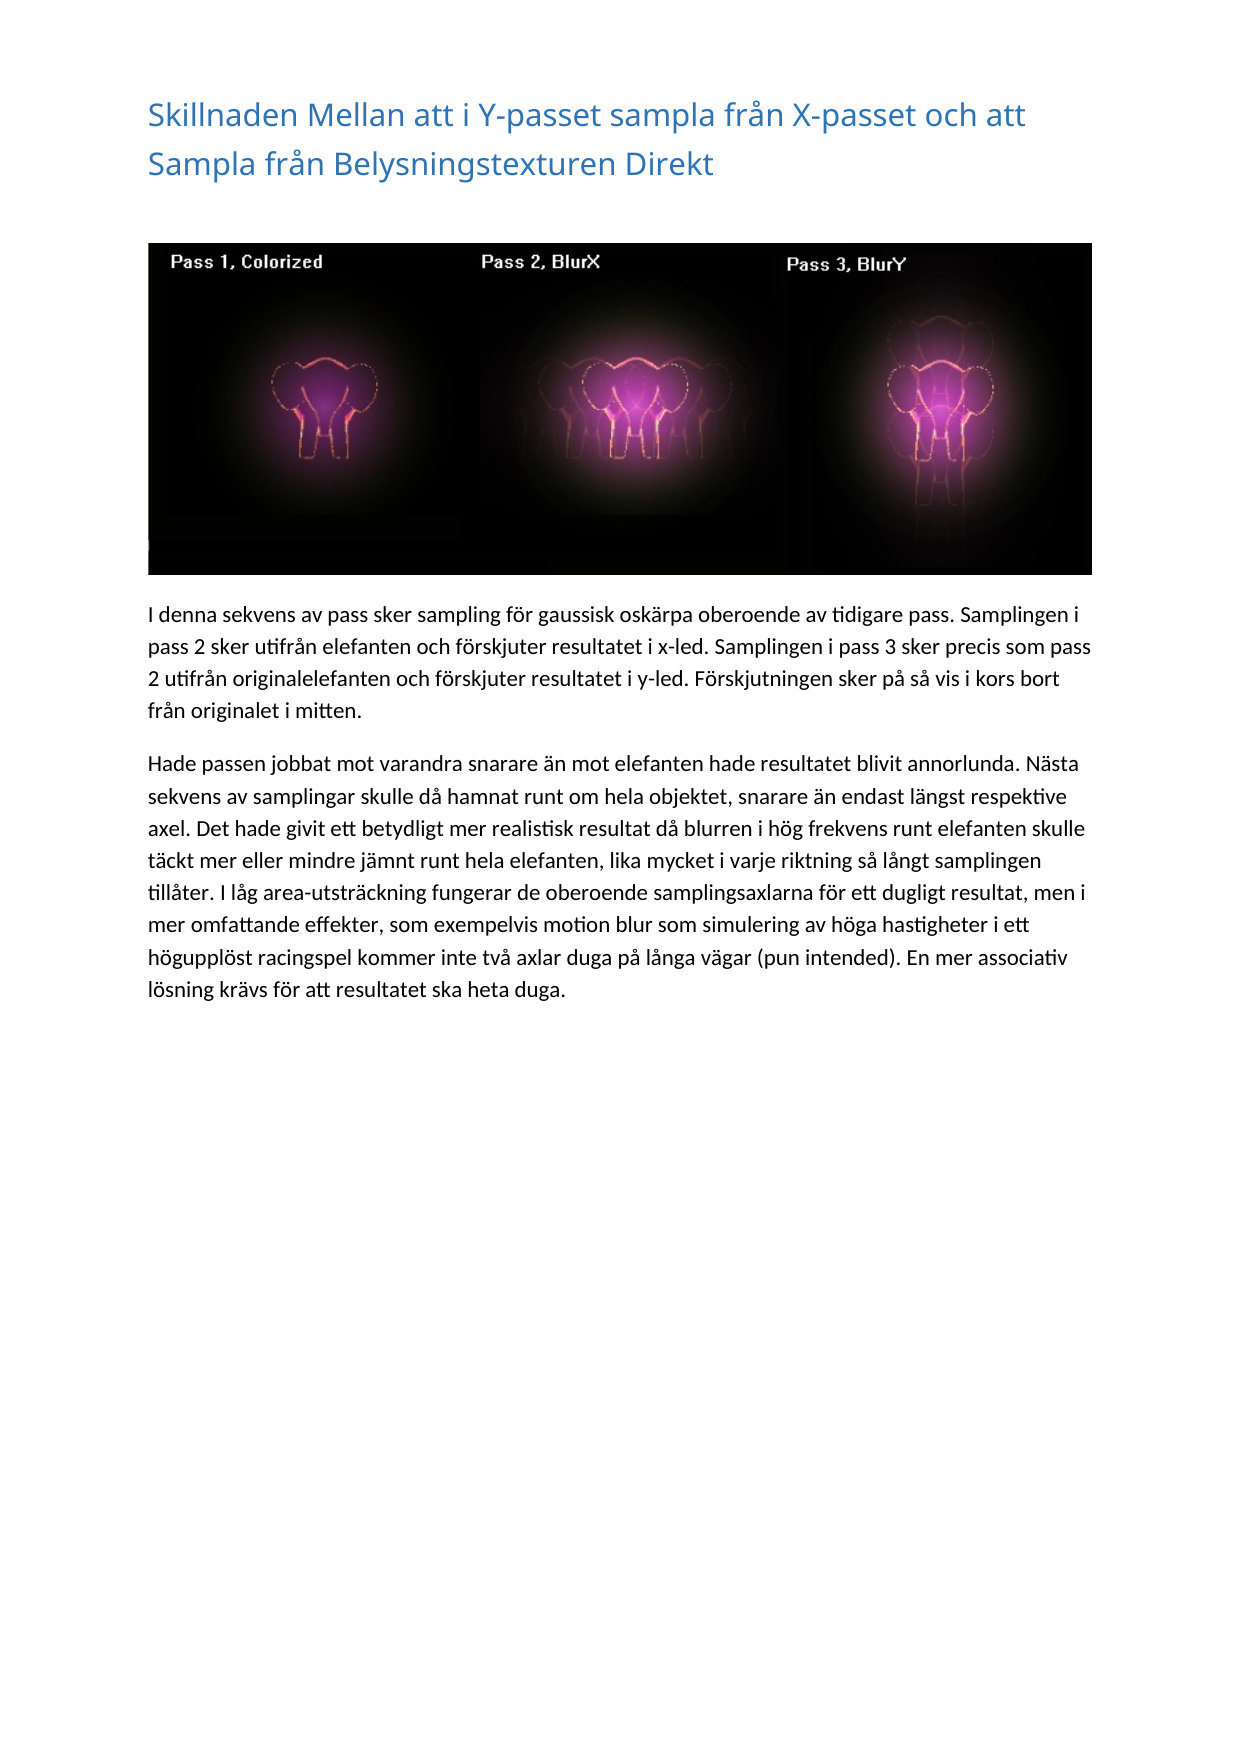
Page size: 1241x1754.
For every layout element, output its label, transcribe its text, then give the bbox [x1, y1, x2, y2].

subtitle Skillnaden Mellan att i Y-passet sampla från X-passet och att Sampla från Belysningstexturen Direkt [148, 93, 1092, 184]
text Hade passen jobbat mot varandra snarare än mot elefanten hade resultatet blivit annorlunda. Nästa sekvens av samplingar skulle då hamnat runt om hela objektet, snarare än endast längst respektive axel. Det hade givit ett betydligt mer realistisk resultat då blurren i hög frekvens runt elefanten skulle täckt mer eller mindre jämnt runt hela elefanten, lika mycket i varje riktning så långt samplingen tillåter. I låg area-utsträckning fungerar de oberoende samplingsaxlarna för ett dugligt resultat, men i mer omfattande effekter, som exempelvis motion blur som simulering av höga hastigheter i ett högupplöst racingspel kommer inte två axlar duga på långa vägar (pun intended). En mer associativ lösning krävs för att resultatet ska heta duga. [148, 749, 1092, 1003]
text I denna sekvens av pass sker sampling för gaussisk oskärpa oberoende av tidigare pass. Samplingen i pass 2 sker utifrån elefanten och förskjuter resultatet i x-led. Samplingen i pass 3 sker precis som pass 2 utifrån originalelefanten och förskjuter resultatet i y-led. Förskjutningen sker på så vis i kors bort från originalet i mitten. [148, 600, 1092, 724]
picture [148, 243, 1092, 575]
